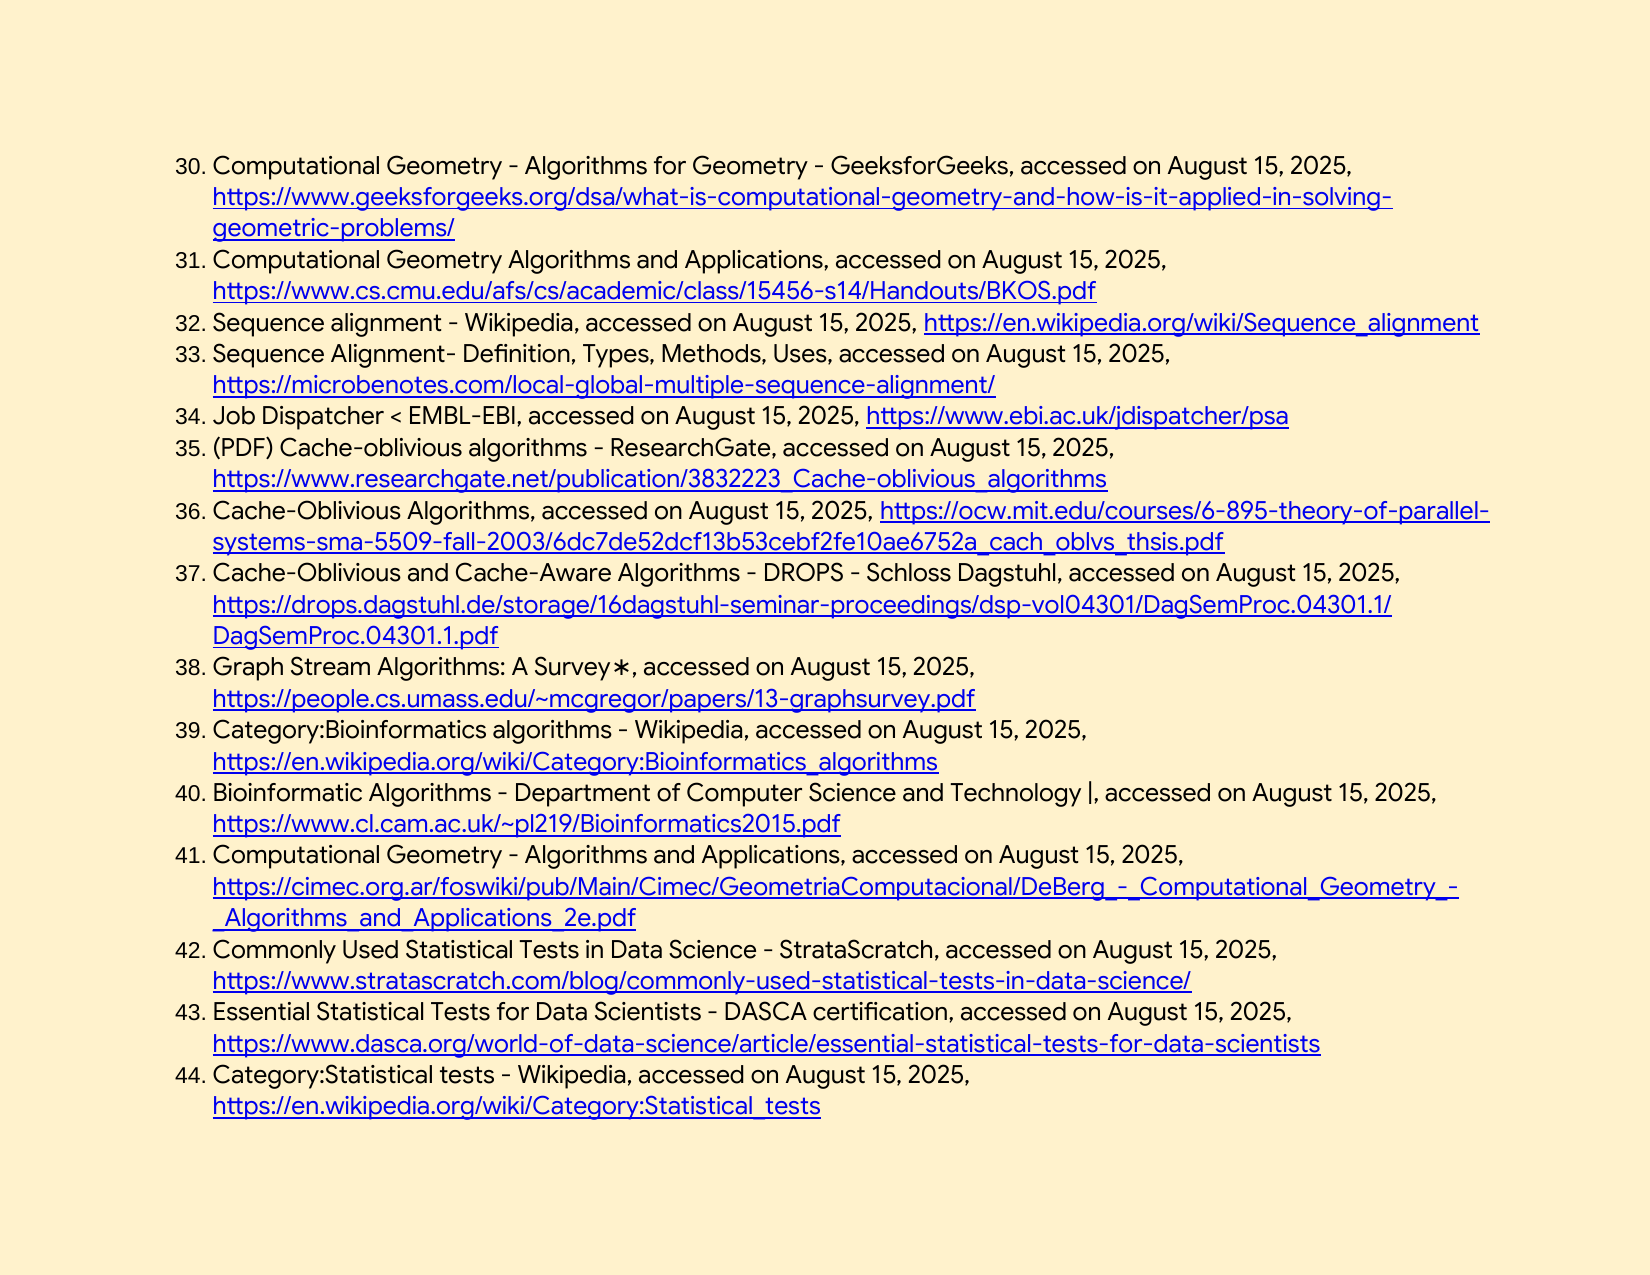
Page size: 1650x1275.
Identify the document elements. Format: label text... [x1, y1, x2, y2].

list Category:Bioinformatics algorithms - Wikipedia, accessed on August 15, 2025, https://en.wikipedia.org/wiki/Category:Bioinformatics_algorithms [175, 714, 1500, 777]
list Computational Geometry - Algorithms and Applications, accessed on August 15, 2025, https://cimec.org.ar/foswiki/pub/Main/Cimec/GeometriaComputacional/DeBerg_-_Computational_Geometry_-_Algorithms_and_Applications_2e.pdf [175, 840, 1500, 934]
list Category:Statistical tests - Wikipedia, accessed on August 15, 2025, https://en.wikipedia.org/wiki/Category:Statistical_tests [175, 1059, 1500, 1122]
list Graph Stream Algorithms: A Survey∗, accessed on August 15, 2025, https://people.cs.umass.edu/~mcgregor/papers/13-graphsurvey.pdf [175, 652, 1500, 714]
list Computational Geometry - Algorithms for Geometry - GeeksforGeeks, accessed on August 15, 2025, https://www.geeksforgeeks.org/dsa/what-is-computational-geometry-and-how-is-it-applied-in-solving-geometric-problems/ [175, 150, 1500, 244]
list Cache-Oblivious and Cache-Aware Algorithms - DROPS - Schloss Dagstuhl, accessed on August 15, 2025, https://drops.dagstuhl.de/storage/16dagstuhl-seminar-proceedings/dsp-vol04301/DagSemProc.04301.1/DagSemProc.04301.1.pdf [175, 558, 1500, 652]
list (PDF) Cache-oblivious algorithms - ResearchGate, accessed on August 15, 2025, https://www.researchgate.net/publication/3832223_Cache-oblivious_algorithms [175, 432, 1500, 495]
list Computational Geometry Algorithms and Applications, accessed on August 15, 2025, https://www.cs.cmu.edu/afs/cs/academic/class/15456-s14/Handouts/BKOS.pdf [175, 244, 1500, 307]
list Sequence Alignment- Definition, Types, Methods, Uses, accessed on August 15, 2025, https://microbenotes.com/local-global-multiple-sequence-alignment/ [175, 338, 1500, 401]
list Essential Statistical Tests for Data Scientists - DASCA certification, accessed on August 15, 2025, https://www.dasca.org/world-of-data-science/article/essential-statistical-tests-for-data-scientists [175, 997, 1500, 1059]
list Commonly Used Statistical Tests in Data Science - StrataScratch, accessed on August 15, 2025, https://www.stratascratch.com/blog/commonly-used-statistical-tests-in-data-science/ [175, 934, 1500, 997]
list Sequence alignment - Wikipedia, accessed on August 15, 2025, https://en.wikipedia.org/wiki/Sequence_alignment [175, 307, 1500, 338]
list Bioinformatic Algorithms - Department of Computer Science and Technology |, accessed on August 15, 2025, https://www.cl.cam.ac.uk/~pl219/Bioinformatics2015.pdf [175, 777, 1500, 840]
list Cache-Oblivious Algorithms, accessed on August 15, 2025, https://ocw.mit.edu/courses/6-895-theory-of-parallel-systems-sma-5509-fall-2003/6dc7de52dcf13b53cebf2fe10ae6752a_cach_oblvs_thsis.pdf [175, 495, 1500, 558]
list Job Dispatcher < EMBL-EBI, accessed on August 15, 2025, https://www.ebi.ac.uk/jdispatcher/psa [175, 401, 1500, 432]
